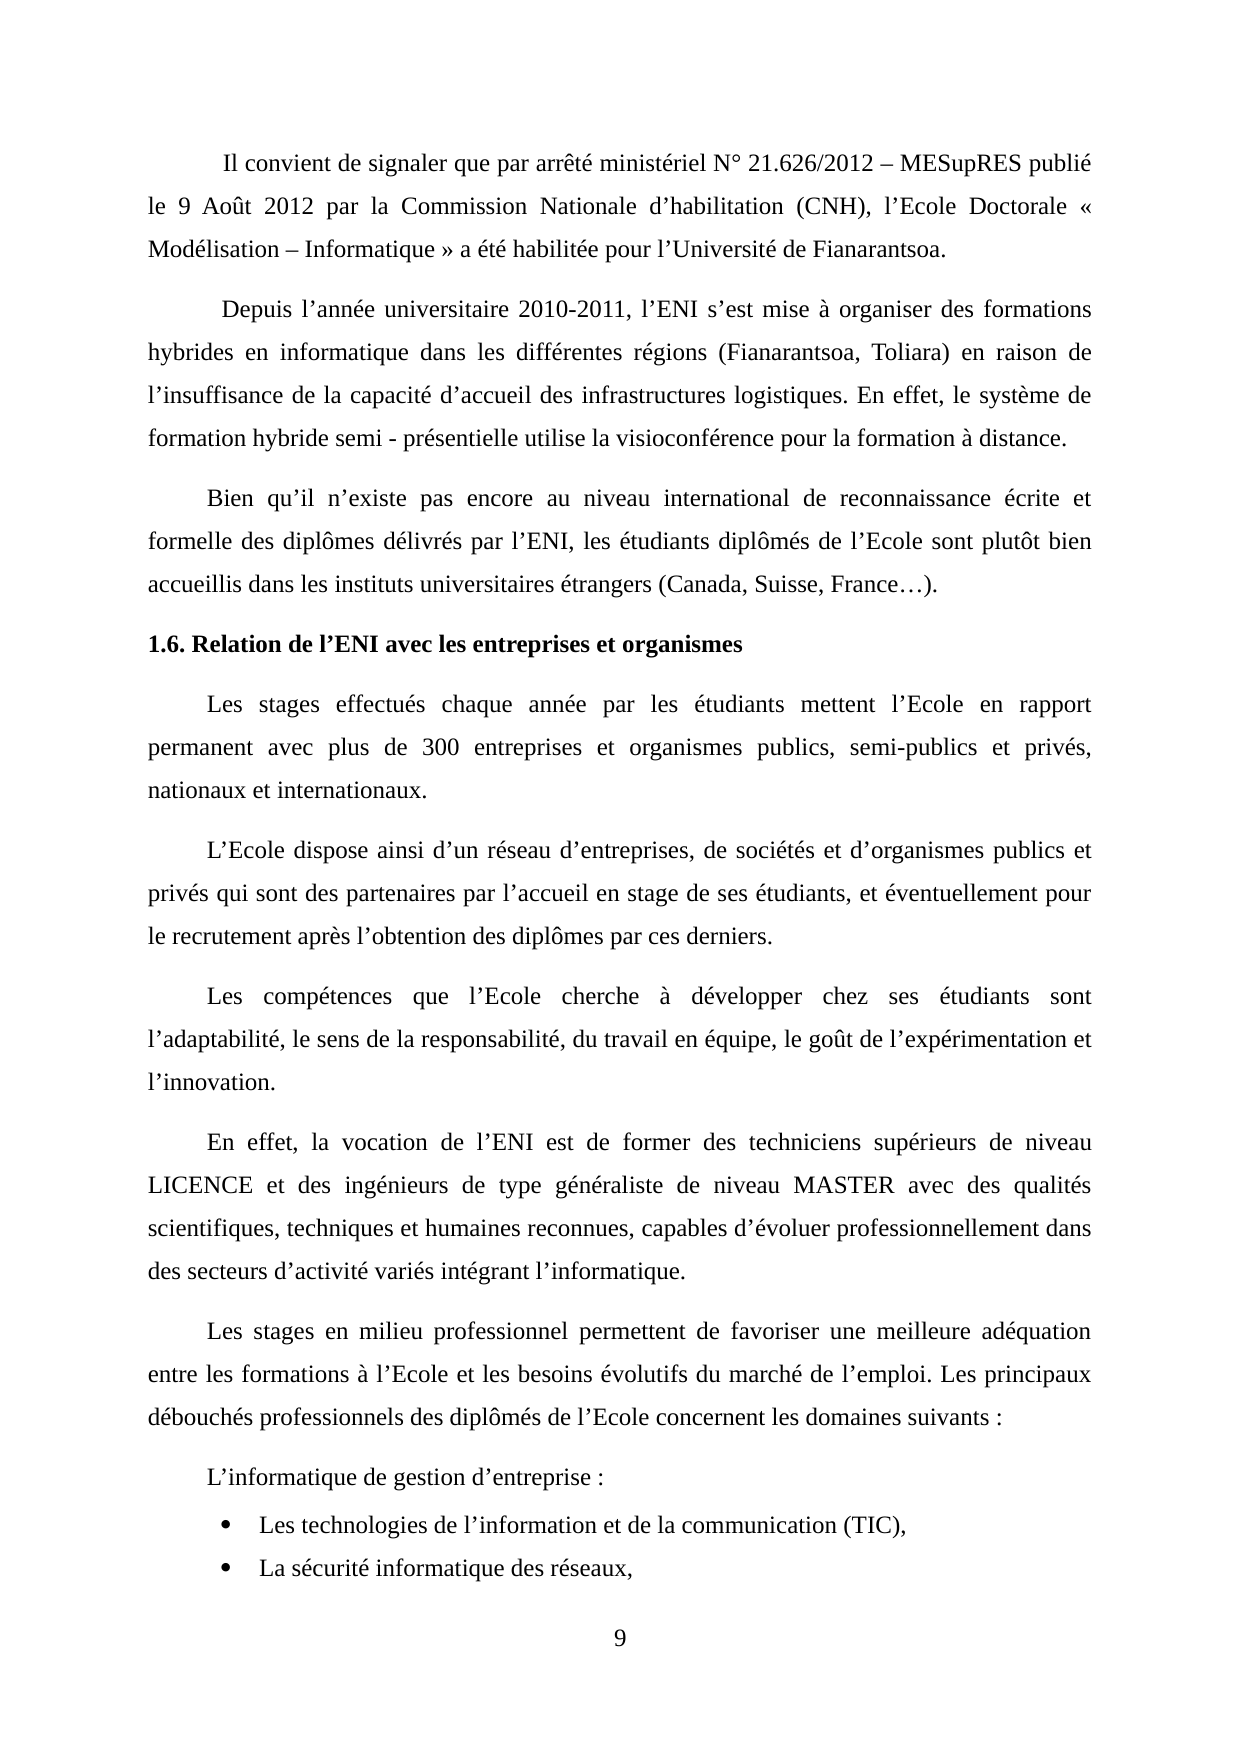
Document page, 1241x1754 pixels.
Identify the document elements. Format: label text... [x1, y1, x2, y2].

text En effet, la vocation de l’ENI est de former des techniciens supérieurs de niveau LICENCE et des ingénieurs de type généraliste de niveau MASTER avec des qualités scientifiques, techniques et humaines reconnues, capables d’évoluer professionnellement dans des secteurs d’activité variés intégrant l’informatique. [148, 1127, 1093, 1285]
text Bien qu’il n’existe pas encore au niveau international de reconnaissance écrite et formelle des diplômes délivrés par l’ENI, les étudiants diplômés de l’Ecole sont plutôt bien accueillis dans les instituts universitaires étrangers (Canada, Suisse, France…). [148, 483, 1093, 598]
list Les technologies de l’information et de la communication (TIC), [221, 1510, 1093, 1538]
text Depuis l’année universitaire 2010-2011, l’ENI s’est mise à organiser des formations hybrides en informatique dans les différentes régions (Fianarantsoa, Toliara) en raison de l’insuffisance de la capacité d’accueil des infrastructures logistiques. En effet, le système de formation hybride semi - présentielle utilise la visioconférence pour la formation à distance. [148, 294, 1093, 452]
list La sécurité informatique des réseaux, [221, 1553, 1093, 1582]
text Les compétences que l’Ecole cherche à développer chez ses étudiants sont l’adaptabilité, le sens de la responsabilité, du travail en équipe, le goût de l’expérimentation et l’innovation. [148, 981, 1093, 1096]
text L’Ecole dispose ainsi d’un réseau d’entreprises, de sociétés et d’organismes publics et privés qui sont des partenaires par l’accueil en stage de ses étudiants, et éventuellement pour le recrutement après l’obtention des diplômes par ces derniers. [148, 835, 1093, 950]
text Les stages en milieu professionnel permettent de favoriser une meilleure adéquation entre les formations à l’Ecole et les besoins évolutifs du marché de l’emploi. Les principaux débouchés professionnels des diplômés de l’Ecole concernent les domaines suivants : [148, 1316, 1093, 1431]
text Les stages effectués chaque année par les étudiants mettent l’Ecole en rapport permanent avec plus de 300 entreprises et organismes publics, semi-publics et privés, nationaux et internationaux. [148, 689, 1093, 804]
text L’informatique de gestion d’entreprise : [148, 1462, 1093, 1491]
text Il convient de signaler que par arrêté ministériel N° 21.626/2012 – MESupRES publié le 9 Août 2012 par la Commission Nationale d’habilitation (CNH), l’Ecole Doctorale « Modélisation – Informatique » a été habilitée pour l’Université de Fianarantsoa. [148, 148, 1093, 263]
text 1.6. Relation de l’ENI avec les entreprises et organismes [148, 629, 1093, 658]
